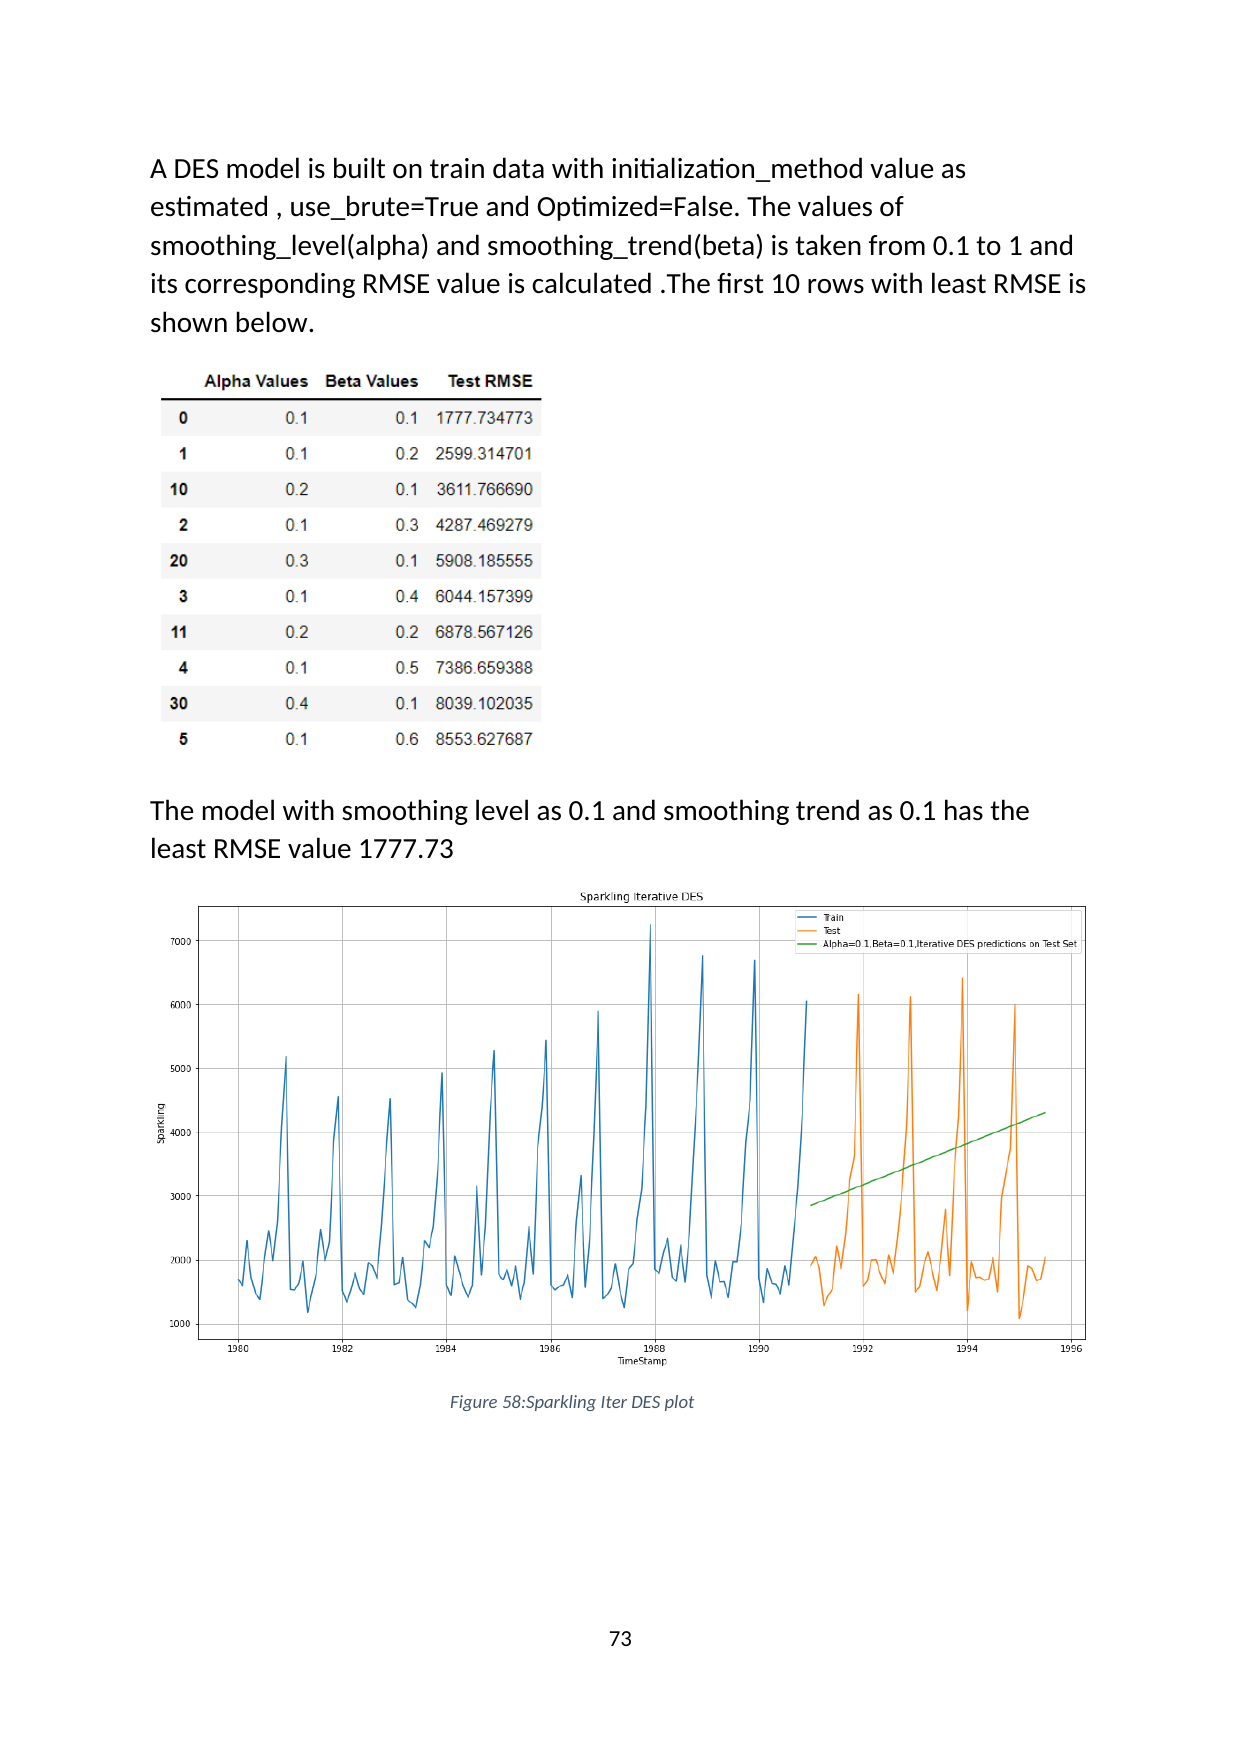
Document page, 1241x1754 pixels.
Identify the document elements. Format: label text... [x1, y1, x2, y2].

picture [150, 358, 547, 774]
text A DES model is built on train data with initialization_method value as estimated , use_brute=True and Optimized=False. The values of smoothing_level(alpha) and smoothing_trend(beta) is taken from 0.1 to 1 and its corresponding RMSE value is calculated .The first 10 rows with least RMSE is shown below. [150, 150, 1090, 339]
text The model with smoothing level as 0.1 and smoothing trend as 0.1 has the least RMSE value 1777.73 [150, 792, 1090, 866]
picture [150, 885, 1091, 1372]
